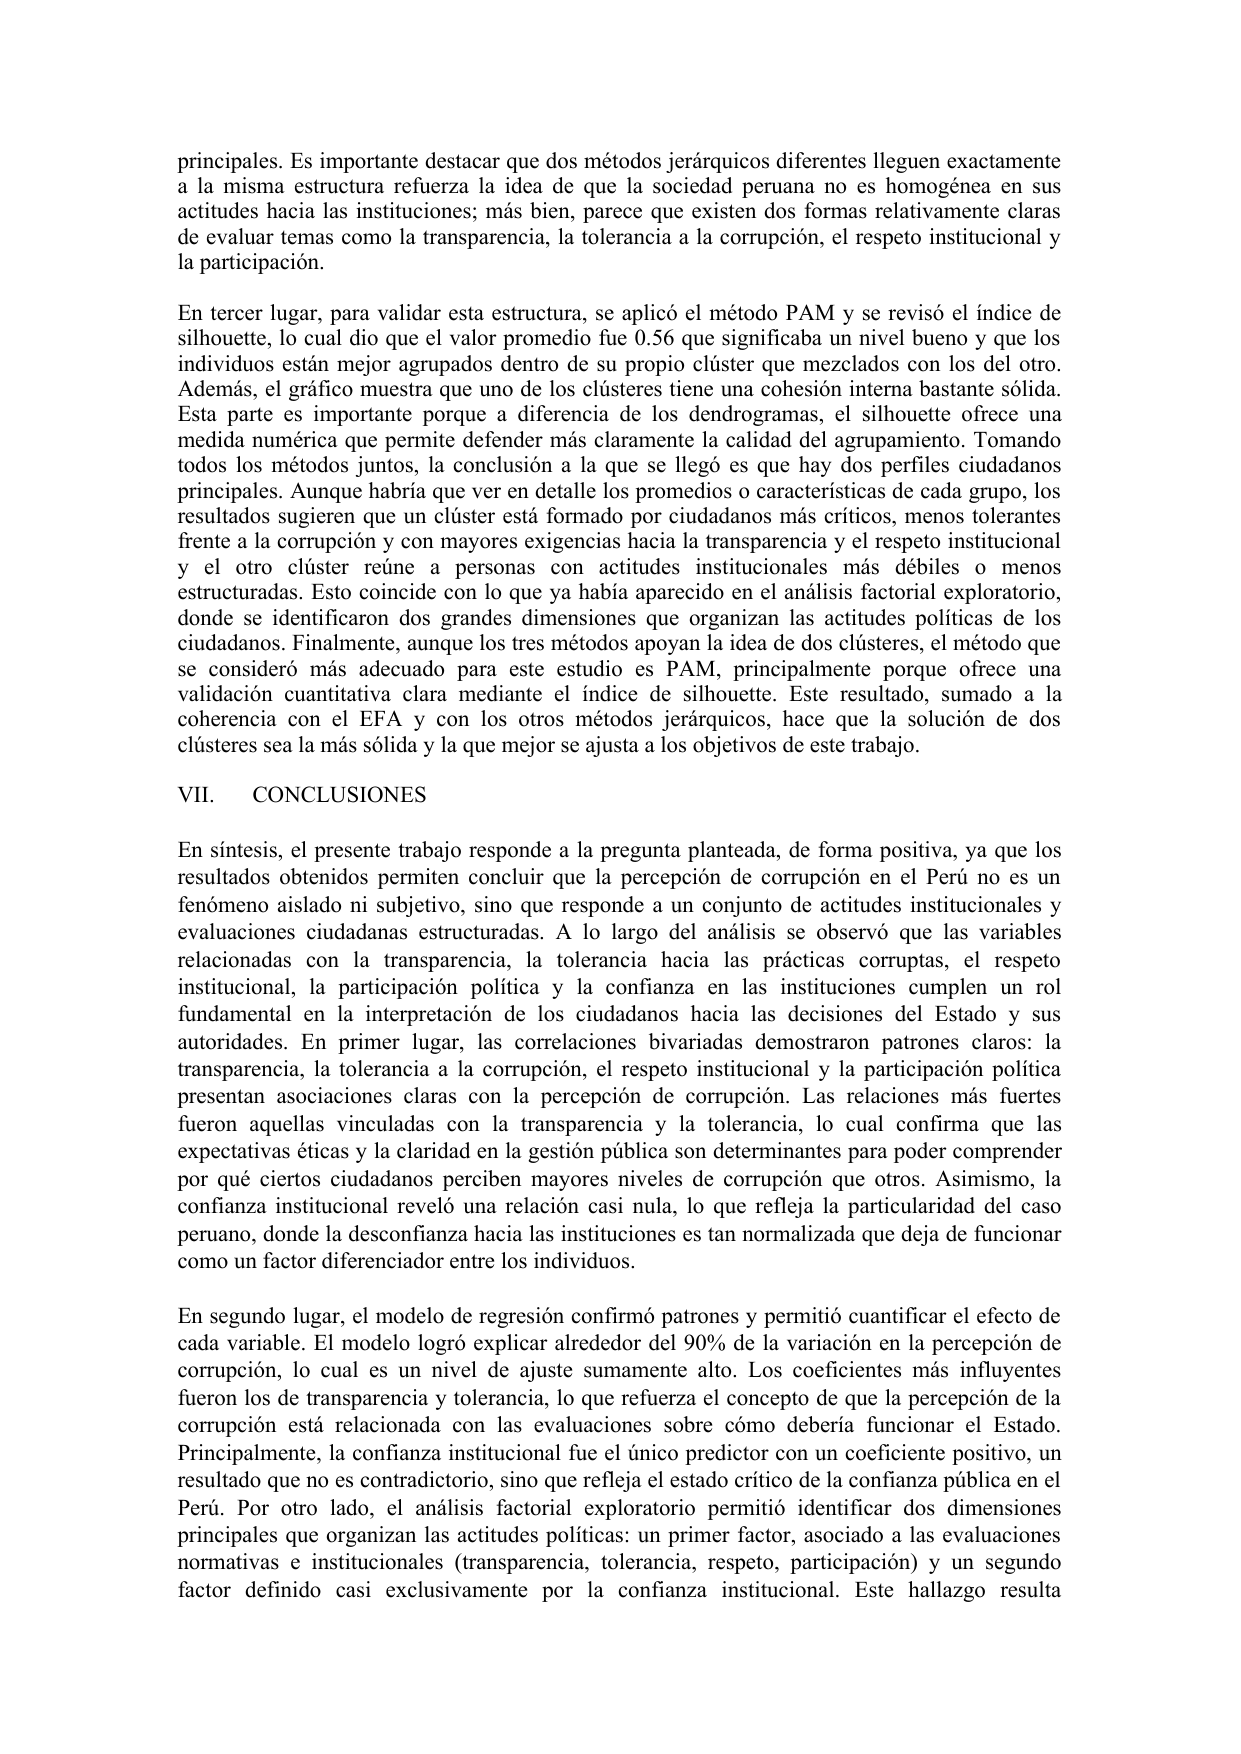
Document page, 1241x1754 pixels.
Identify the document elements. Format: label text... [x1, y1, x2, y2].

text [177, 1303, 1063, 1602]
text En síntesis, el presente trabajo responde a la pregunta planteada, de forma positiva, ya que los resultados obtenidos permiten concluir que la percepción de corrupción en el Perú no es un fenómeno aislado ni subjetivo, sino que responde a un conjunto de actitudes institucionales y evaluaciones ciudadanas estructuradas. A lo largo del análisis se observó que las variables relacionadas con la transparencia, la tolerancia hacia las prácticas corruptas, el respeto institucional, la participación política y la confianza en las instituciones cumplen un rol fundamental en la interpretación de los ciudadanos hacia las decisiones del Estado y sus autoridades. En primer lugar, las correlaciones bivariadas demostraron patrones claros: la transparencia, la tolerancia a la corrupción, el respeto institucional y la participación política presentan asociaciones claras con la percepción de corrupción. Las relaciones más fuertes fueron aquellas vinculadas con la transparencia y la tolerancia, lo cual confirma que las expectativas éticas y la claridad en la gestión pública son determinantes para poder comprender por qué ciertos ciudadanos perciben mayores niveles de corrupción que otros. Asimismo, la confianza institucional reveló una relación casi nula, lo que refleja la particularidad del caso peruano, donde la desconfianza hacia las instituciones es tan normalizada que deja de funcionar como un factor diferenciador entre los individuos. [177, 837, 1063, 1273]
text En tercer lugar, para validar esta estructura, se aplicó el método PAM y se revisó el índice de silhouette, lo cual dio que el valor promedio fue 0.56 que significaba un nivel bueno y que los individuos están mejor agrupados dentro de su propio clúster que mezclados con los del otro. Además, el gráfico muestra que uno de los clústeres tiene una cohesión interna bastante sólida. Esta parte es importante porque a diferencia de los dendrogramas, el silhouette ofrece una medida numérica que permite defender más claramente la calidad del agrupamiento. Tomando todos los métodos juntos, la conclusión a la que se llegó es que hay dos perfiles ciudadanos principales. Aunque habría que ver en detalle los promedios o características de cada grupo, los resultados sugieren que un clúster está formado por ciudadanos más críticos, menos tolerantes frente a la corrupción y con mayores exigencias hacia la transparencia y el respeto institucional y el otro clúster reúne a personas con actitudes institucionales más débiles o menos estructuradas. Esto coincide con lo que ya había aparecido en el análisis factorial exploratorio, donde se identificaron dos grandes dimensiones que organizan las actitudes políticas de los ciudadanos. Finalmente, aunque los tres métodos apoyan la idea de dos clústeres, el método que se consideró más adecuado para este estudio es PAM, principalmente porque ofrece una validación cuantitativa clara mediante el índice de silhouette. Este resultado, sumado a la coherencia con el EFA y con los otros métodos jerárquicos, hace que la solución de dos clústeres sea la más sólida y la que mejor se ajusta a los objetivos de este trabajo. [177, 300, 1063, 757]
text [177, 148, 1063, 275]
list CONCLUSIONES [215, 782, 1063, 808]
